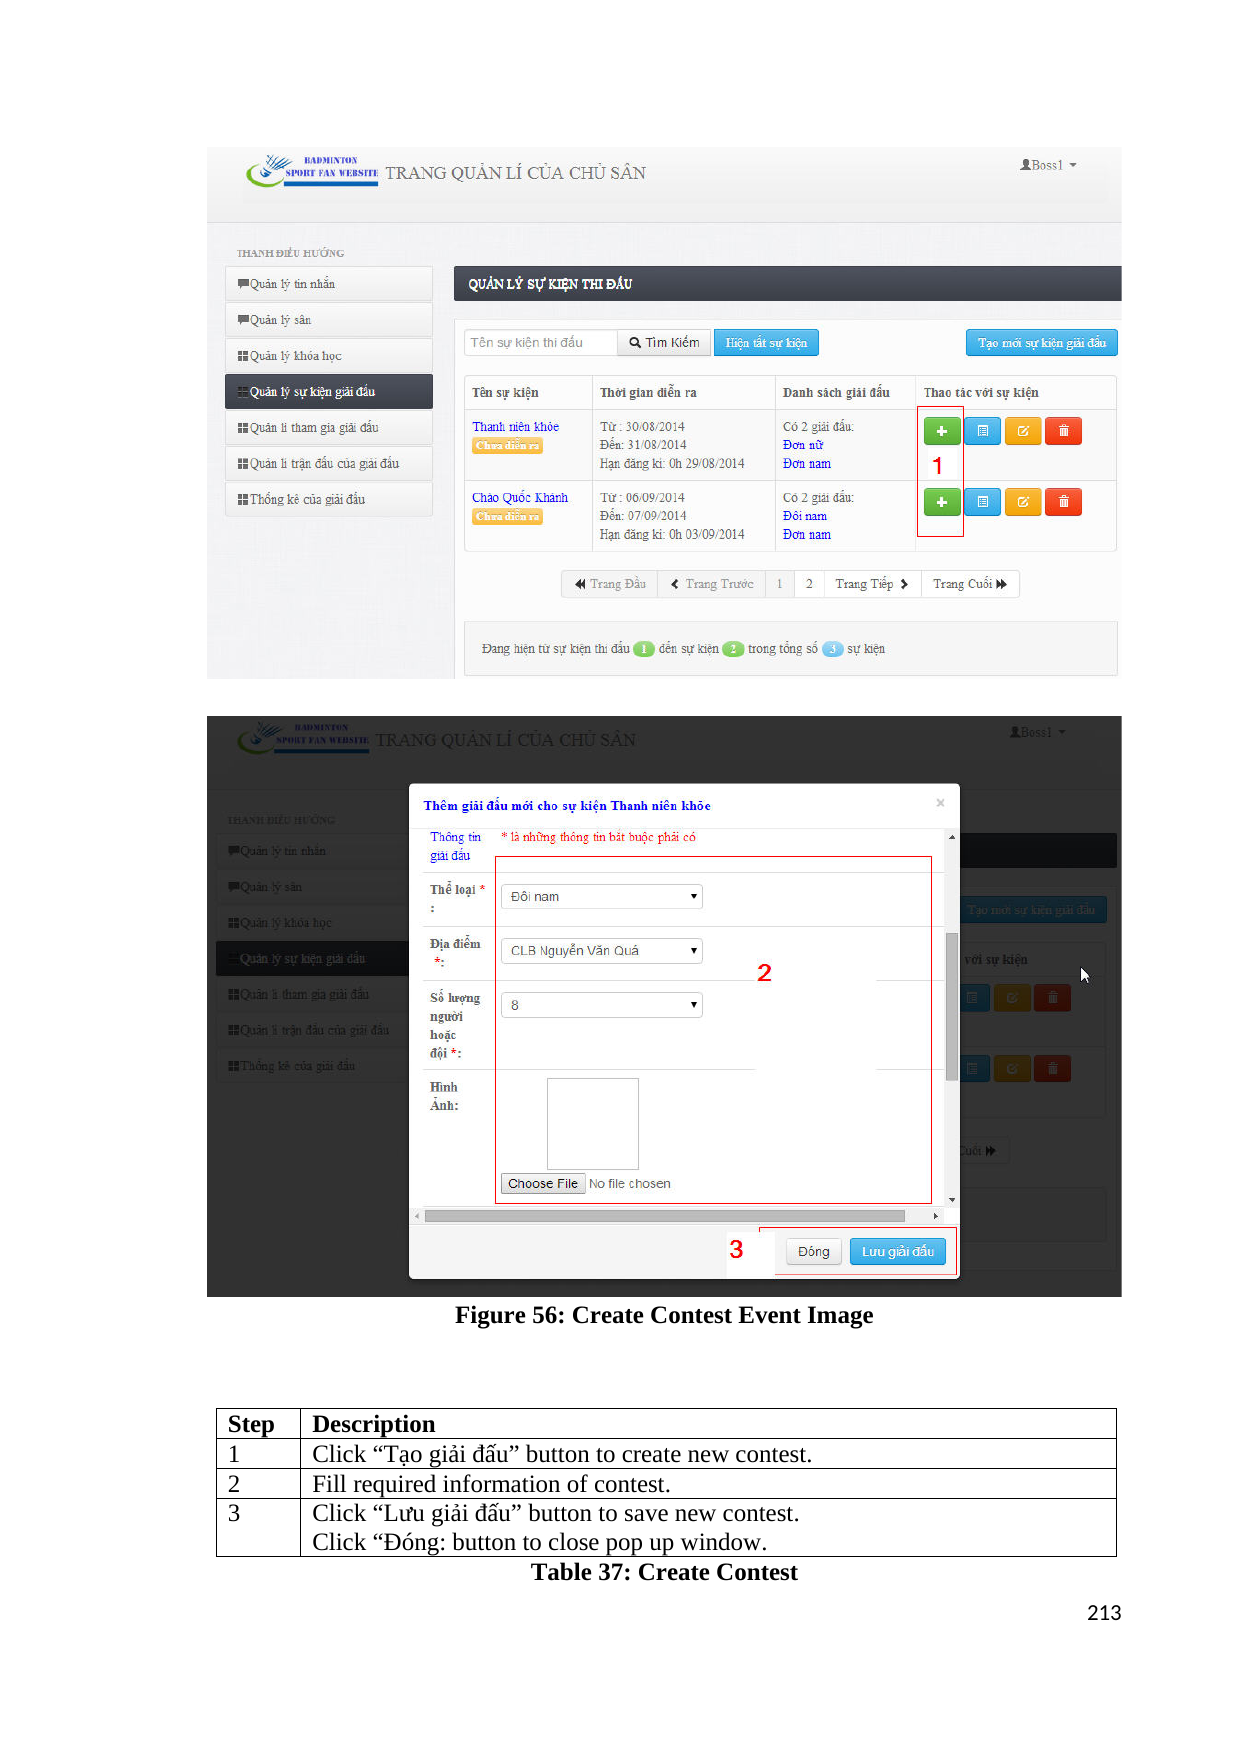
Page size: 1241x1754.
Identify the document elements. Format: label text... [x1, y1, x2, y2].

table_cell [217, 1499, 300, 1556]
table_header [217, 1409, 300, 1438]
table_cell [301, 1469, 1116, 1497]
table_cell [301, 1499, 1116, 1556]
picture [207, 147, 1122, 679]
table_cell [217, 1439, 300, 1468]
picture [207, 716, 1122, 1297]
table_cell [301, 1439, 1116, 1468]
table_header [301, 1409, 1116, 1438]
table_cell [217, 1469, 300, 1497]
